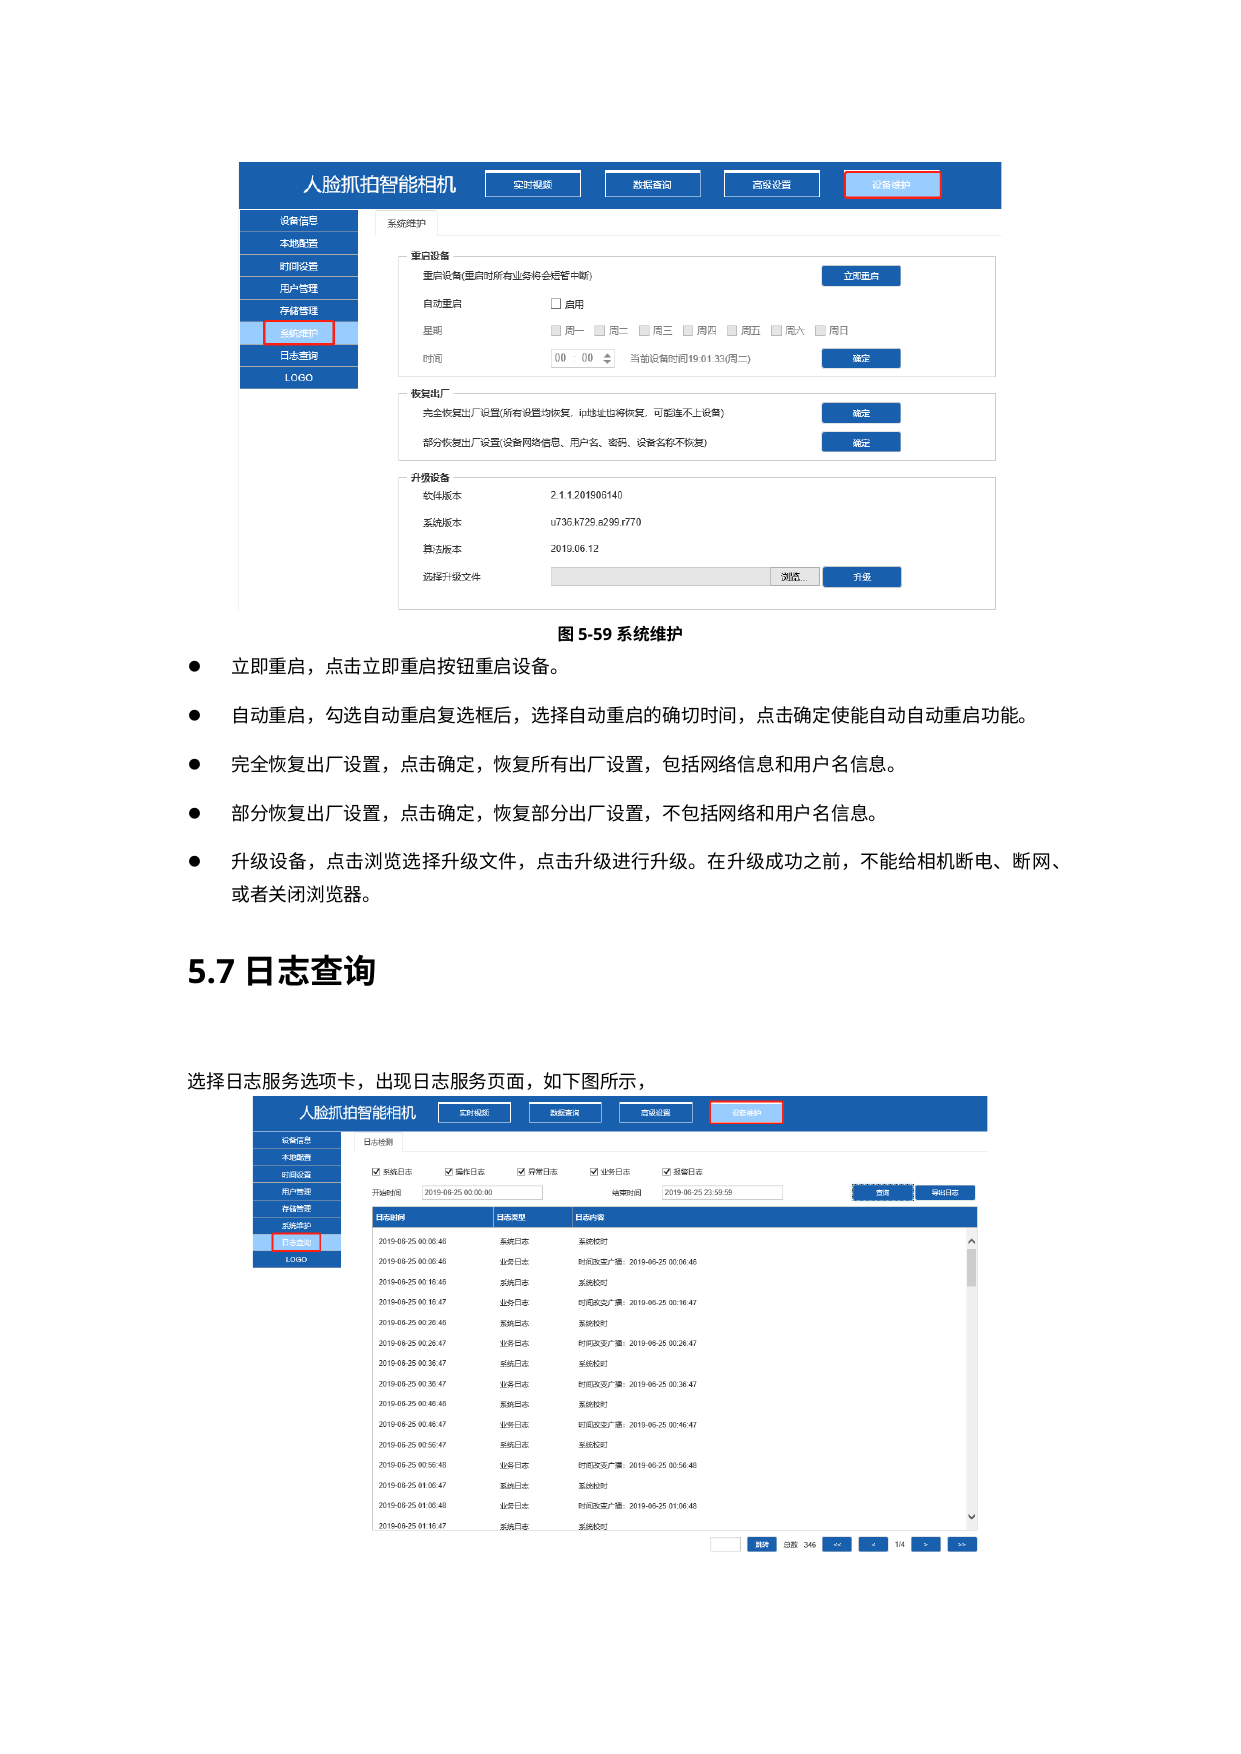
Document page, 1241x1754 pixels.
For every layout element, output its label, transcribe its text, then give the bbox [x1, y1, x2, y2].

list 完全恢复出厂设置，点击确定，恢复所有出厂设置，包括网络信息和用户名信息。 [187, 747, 1053, 779]
subtitle 日志查询 [187, 937, 1053, 1002]
list 升级设备，点击浏览选择升级文件，点击升级进行升级。在升级成功之前，不能给相机断电、断网、或者关闭浏览器。 [187, 844, 1053, 909]
list 自动重启，勾选自动重启复选框后，选择自动重启的确切时间，点击确定使能自动自动重启功能。 [187, 698, 1053, 731]
list 部分恢复出厂设置，点击确定，恢复部分出厂设置，不包括网络和用户名信息。 [187, 796, 1053, 828]
text 选择日志服务选项卡，出现日志服务页面，如下图所示， [187, 1064, 1053, 1096]
picture [252, 1096, 988, 1561]
list 立即重启，点击立即重启按钮重启设备。 [187, 649, 1053, 682]
picture [238, 162, 1002, 612]
